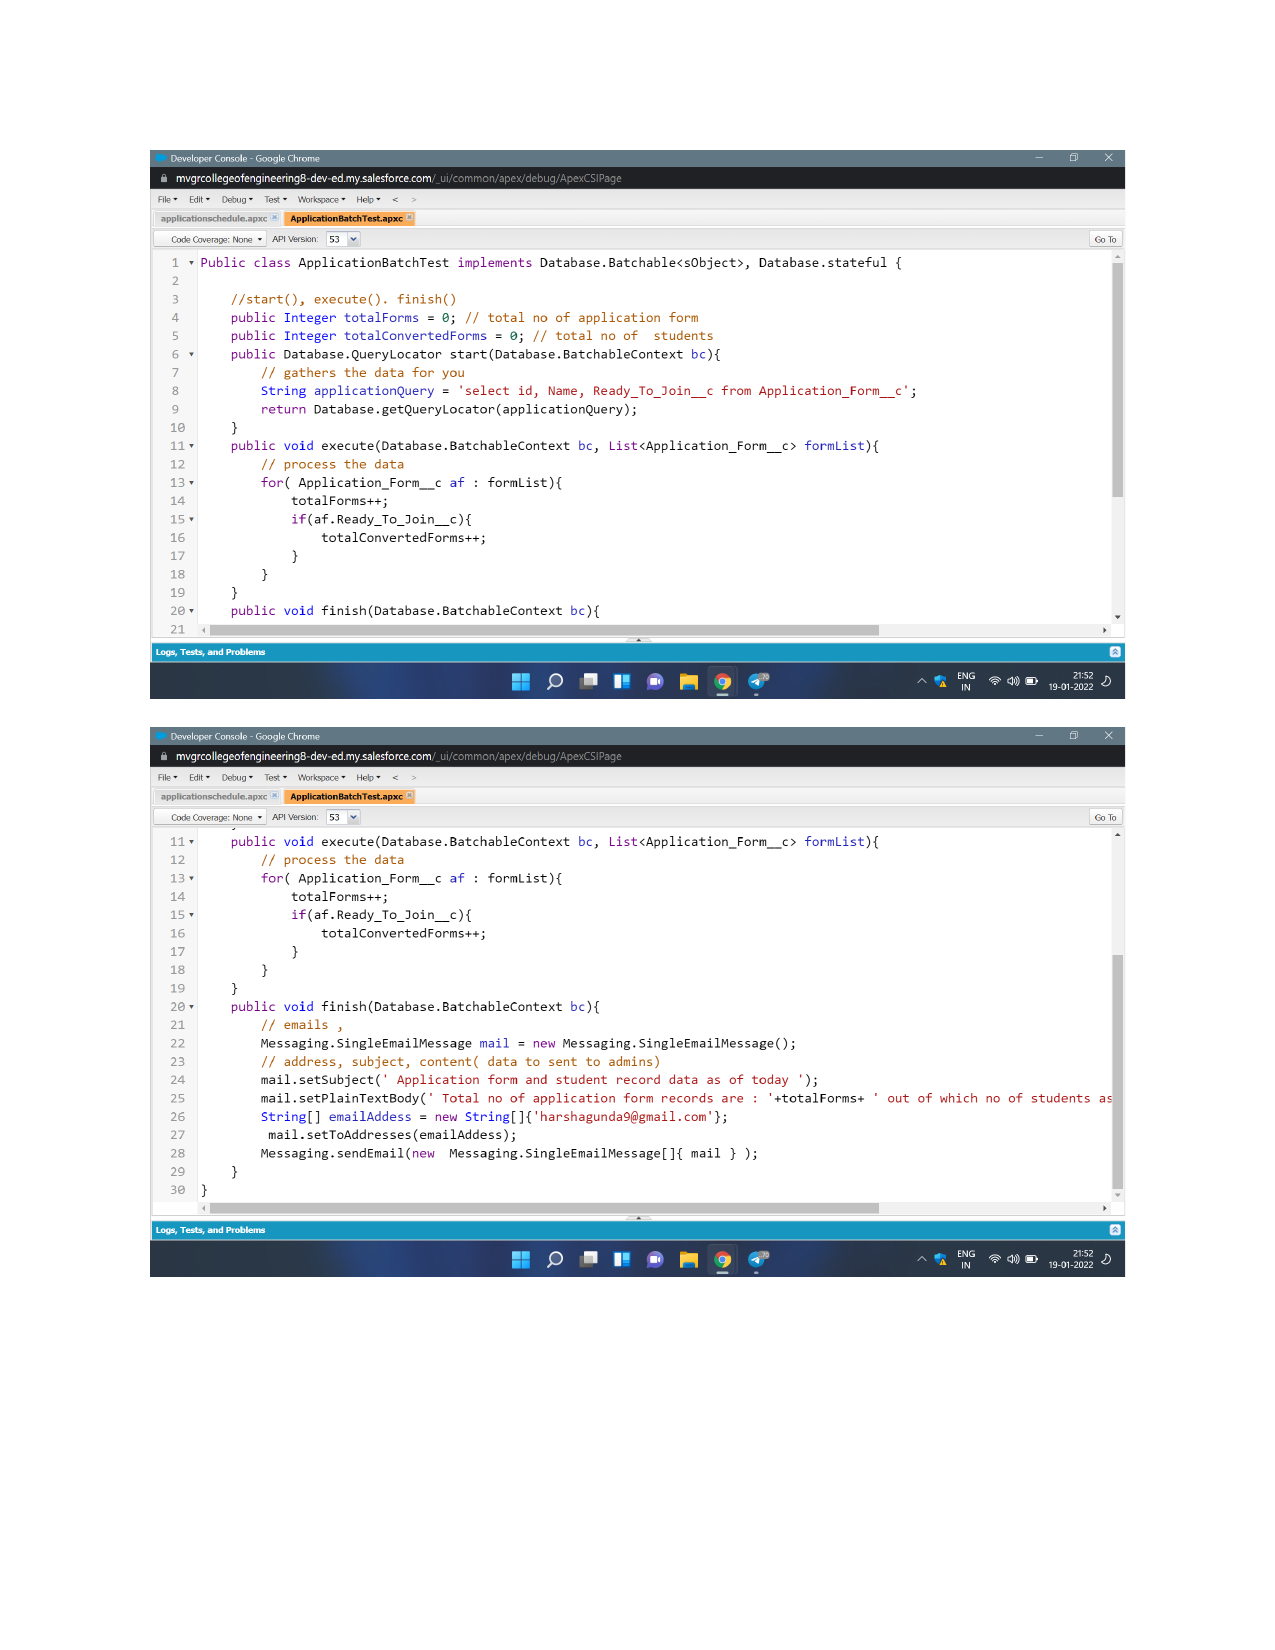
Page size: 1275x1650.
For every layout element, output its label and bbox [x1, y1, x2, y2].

picture [150, 727, 1125, 1277]
picture [150, 150, 1125, 699]
